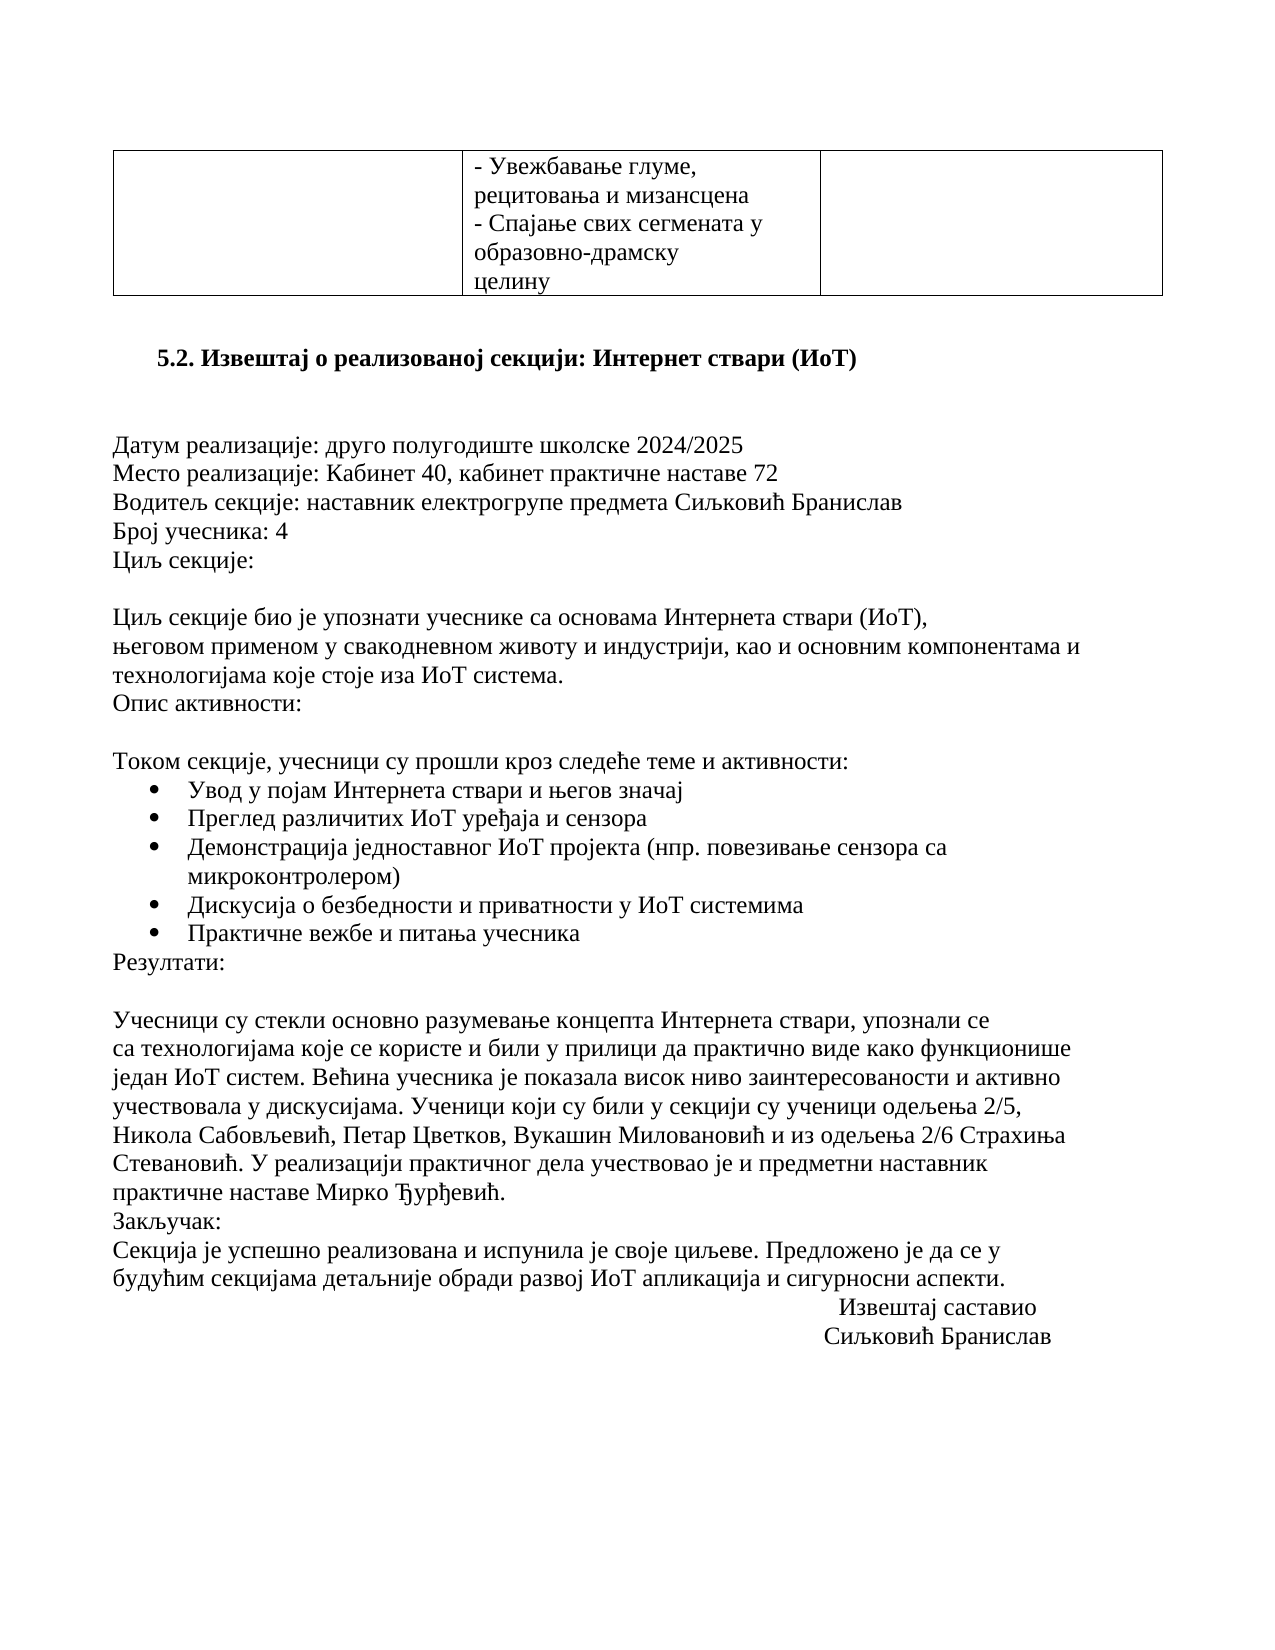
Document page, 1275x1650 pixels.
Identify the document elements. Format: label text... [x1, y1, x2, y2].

text његовом применом у свакодневном животу и индустрији, као и основним компонентама и [112, 631, 1162, 660]
text Циљ секције био је упознати учеснике са основама Интернета ствари (ИоТ), [112, 602, 1162, 631]
text технологијама које стоје иза ИоТ система. [112, 660, 1162, 688]
list Дискусија о безбедности и приватности у ИоТ системима [150, 890, 1162, 918]
text будућим секцијама детаљније обради развој ИоТ апликација и сигурносни аспекти. [112, 1263, 1162, 1292]
text Секција је успешно реализована и испунила је своје циљеве. Предложено је да се у [112, 1235, 1162, 1263]
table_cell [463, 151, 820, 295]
text Циљ секције: [112, 545, 1162, 573]
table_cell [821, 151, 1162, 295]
list Демонстрација једноставног ИоТ пројекта (нпр. повезивање сензора са [150, 832, 1162, 861]
text учествовала у дискусијама. Ученици који су били у секцији су ученици одељења 2/5, [112, 1091, 1162, 1120]
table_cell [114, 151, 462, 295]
text Опис активности: [112, 688, 1162, 717]
text Учесници су стекли основно разумевање концепта Интернета ствари, упознали се [112, 1005, 1162, 1033]
text Никола Сабовљевић, Петар Цветков, Вукашин Миловановић и из одељења 2/6 Страхиња [112, 1120, 1162, 1148]
list Увод у појам Интернета ствари и његов значај [150, 775, 1162, 803]
text практичне наставе Мирко Ђурђевић. [112, 1177, 1162, 1206]
text Стевановић. У реализацији практичног дела учествовао је и предметни наставник [112, 1148, 1162, 1177]
text Водитељ секције: наставник електрогрупе предмета Сиљковић Бранислав [112, 487, 1162, 516]
text Место реализације: Кабинет 40, кабинет практичне наставе 72 [112, 458, 1162, 487]
text Резултати: [112, 947, 1162, 976]
list Практичне вежбе и питања учесника [150, 918, 1162, 947]
text Извештај саставио [637, 1292, 1162, 1321]
list Преглед различитих ИоТ уређаја и сензора [150, 803, 1162, 832]
text један ИоТ систем. Већина учесника је показала висок ниво заинтересованости и активно [112, 1062, 1162, 1091]
text Сиљковић Бранислав [637, 1321, 1162, 1350]
text Током секције, учесници су прошли кроз следеће теме и активности: [112, 746, 1162, 775]
text Број учесника: 4 [112, 516, 1162, 545]
subtitle Извештај о реализованој секцији: Интернет ствари (ИоТ) [157, 343, 1162, 372]
text Датум реализације: друго полугодиште школске 2024/2025 [112, 430, 1162, 458]
text са технологијама које се користе и били у прилици да практично виде како функционише [112, 1033, 1162, 1062]
text Закључак: [112, 1206, 1162, 1235]
list микроконтролером) [187, 861, 1162, 890]
